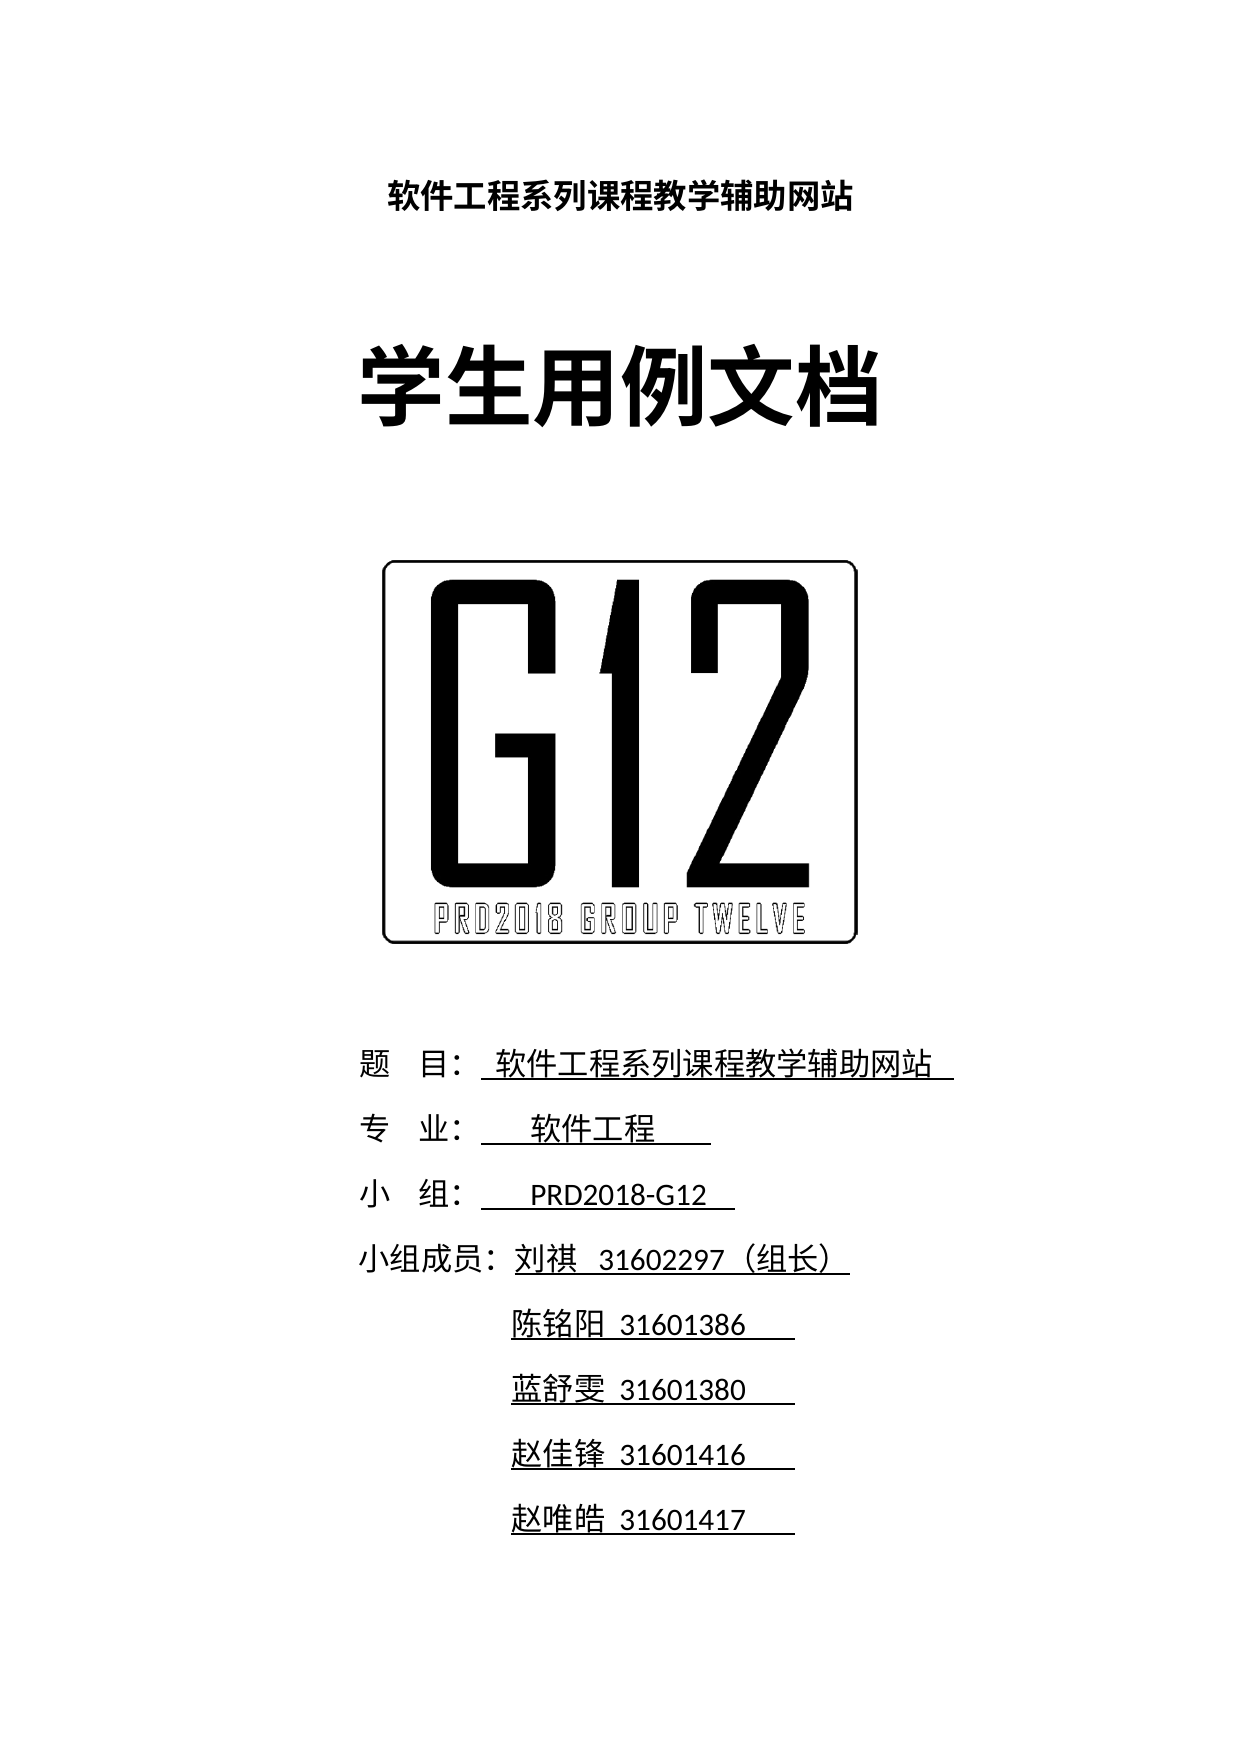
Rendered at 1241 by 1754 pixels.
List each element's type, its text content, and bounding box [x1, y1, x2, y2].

text 题 目： 软件工程系列课程教学辅助网站 [297, 1029, 1053, 1094]
text 陈铭阳 31601386 蓝舒雯 31601380 [511, 1289, 1053, 1419]
text 软件工程系列课程教学辅助网站 [187, 162, 1053, 227]
text 赵唯皓 31601417 [511, 1484, 1053, 1549]
text 专 业： 软件工程 [297, 1094, 1053, 1159]
text 学生用例文档 [187, 316, 1053, 446]
text 小 组： PRD2018-G12 [297, 1159, 1053, 1224]
picture [370, 509, 871, 1010]
text 赵佳锋 31601416 [511, 1419, 1053, 1484]
text 小组成员：刘祺 31602297（组长） [358, 1224, 1053, 1289]
